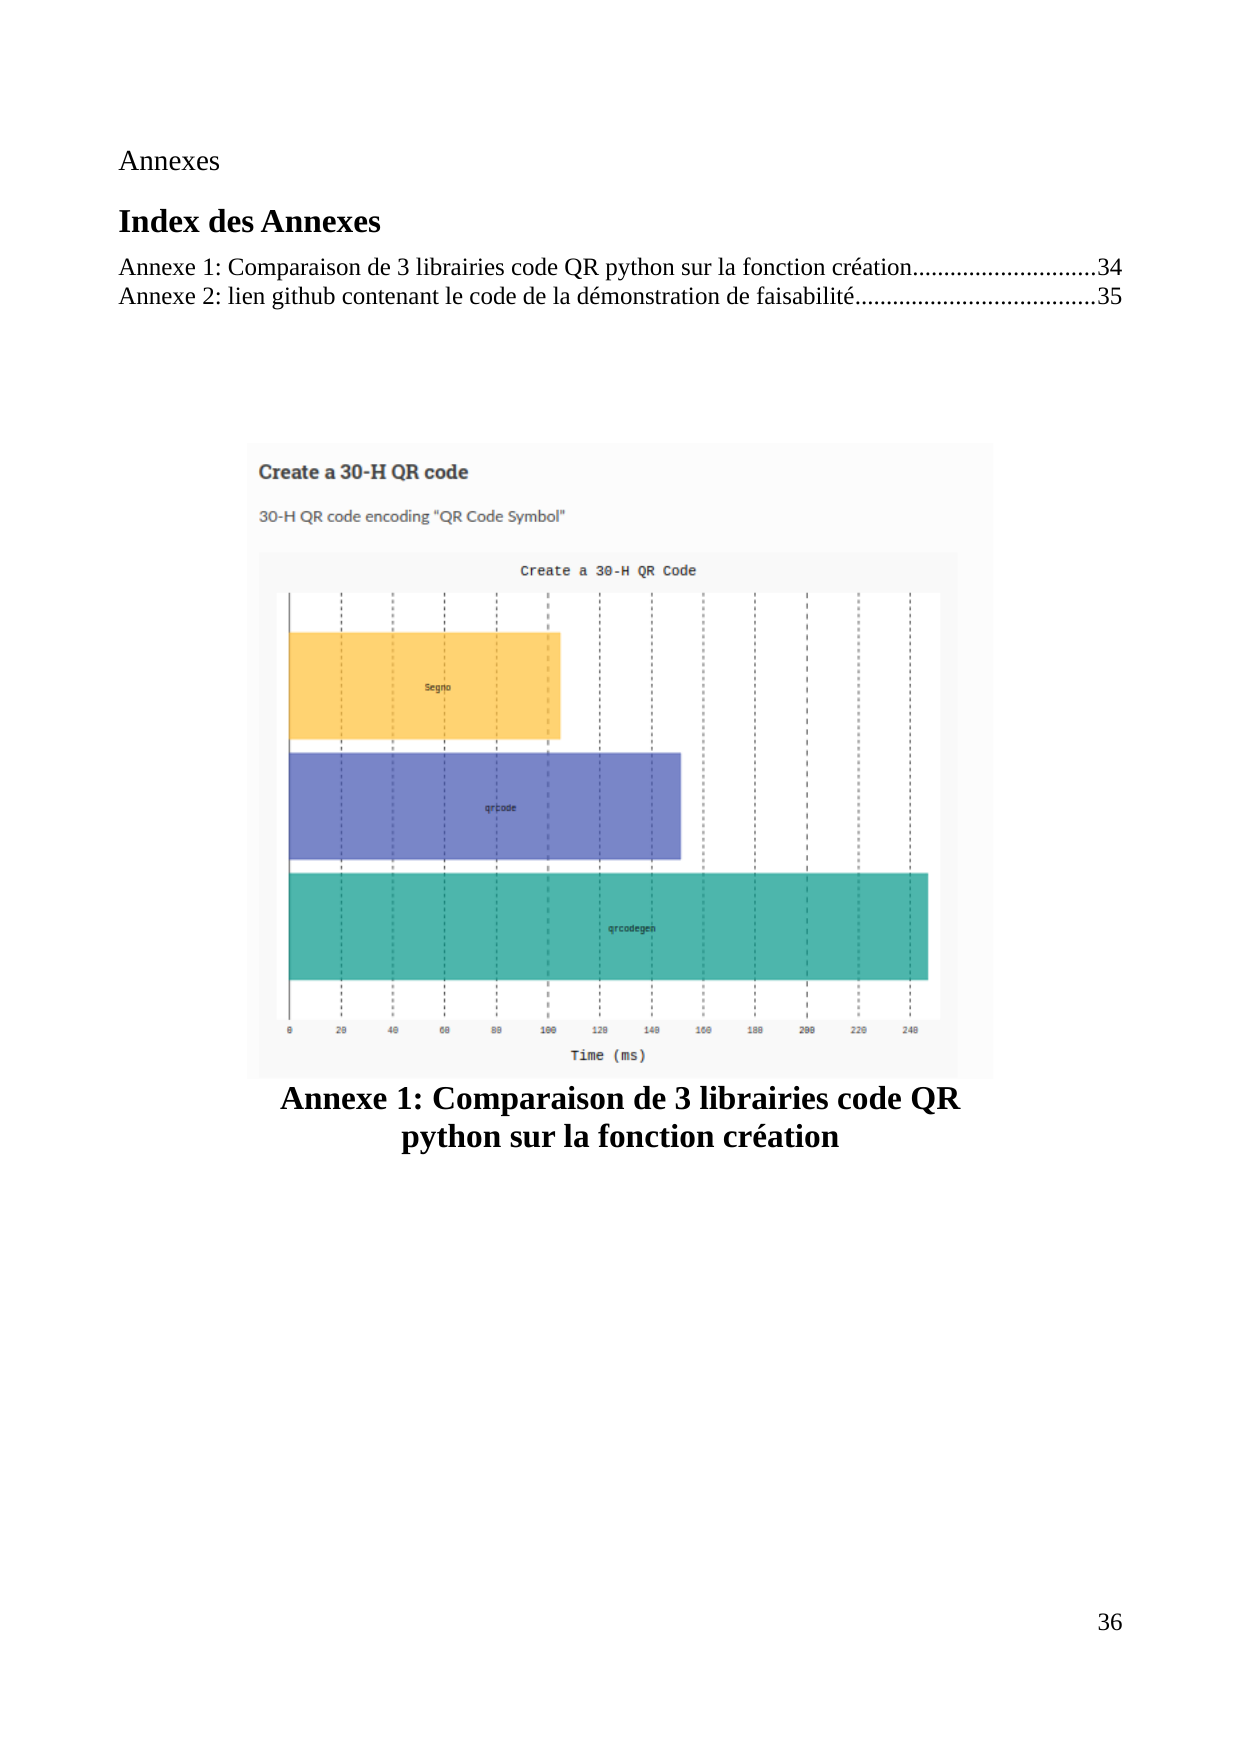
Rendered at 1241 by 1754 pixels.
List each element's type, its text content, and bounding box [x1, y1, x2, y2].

text Annexes [118, 143, 1122, 177]
picture [247, 443, 994, 1079]
text Annexe 2: lien github contenant le code de la démonstration de faisabilité 35 [118, 281, 1122, 310]
text Annexe 1: Comparaison de 3 librairies code QR python sur la fonction création 34 [118, 252, 1122, 281]
text Index des Annexes [118, 202, 1122, 240]
